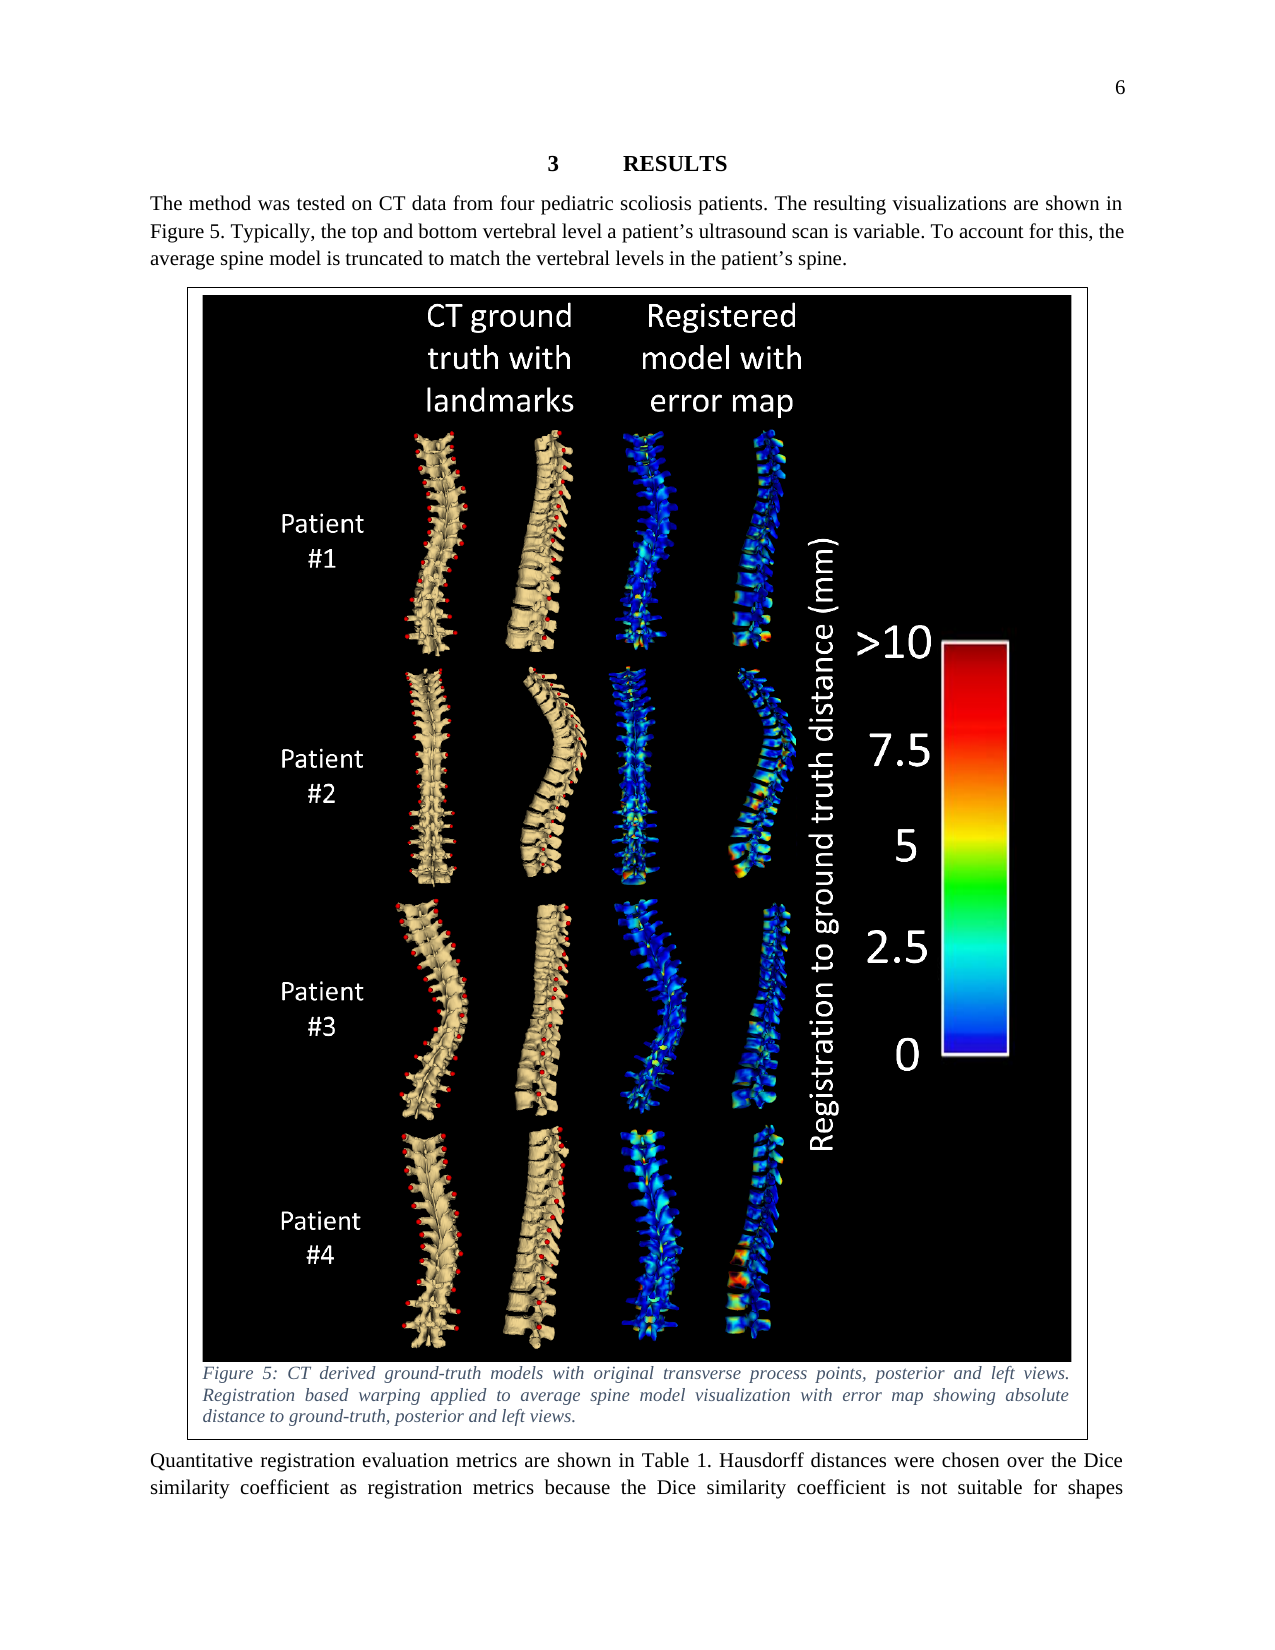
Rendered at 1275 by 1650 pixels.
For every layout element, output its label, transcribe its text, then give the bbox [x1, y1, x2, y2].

picture [202, 295, 1072, 1362]
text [150, 274, 1125, 1499]
subtitle RESULTS [149, 150, 1125, 176]
text The method was tested on CT data from four pediatric scoliosis patients. The resulting visualizations are shown in Figure 5. Typically, the top and bottom vertebral level a patient’s ultrasound scan is variable. To account for this, the average spine model is truncated to match the vertebral levels in the patient’s spine. [150, 191, 1125, 270]
